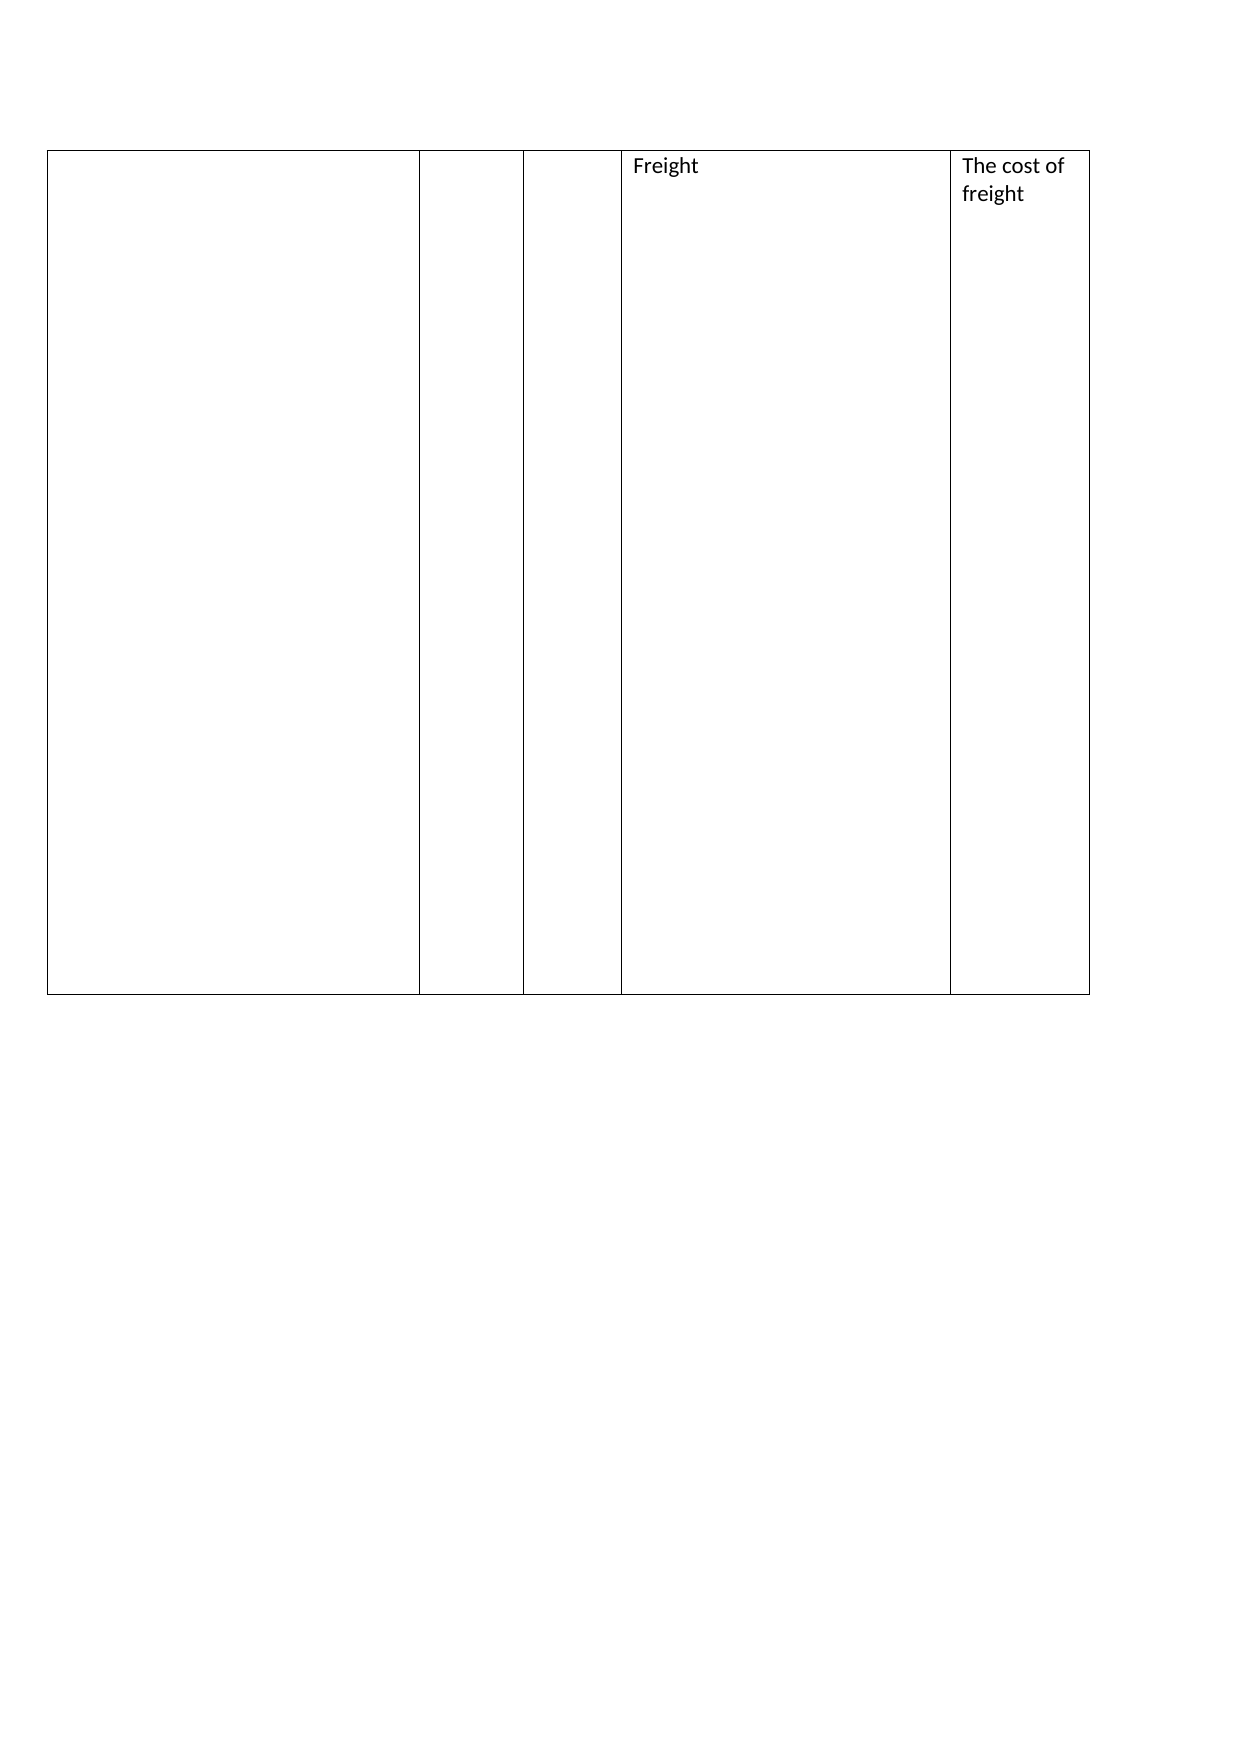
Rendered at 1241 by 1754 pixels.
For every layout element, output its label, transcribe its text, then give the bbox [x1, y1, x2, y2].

table_cell The cost of freight [951, 151, 1089, 994]
table_cell Freight [622, 151, 950, 994]
